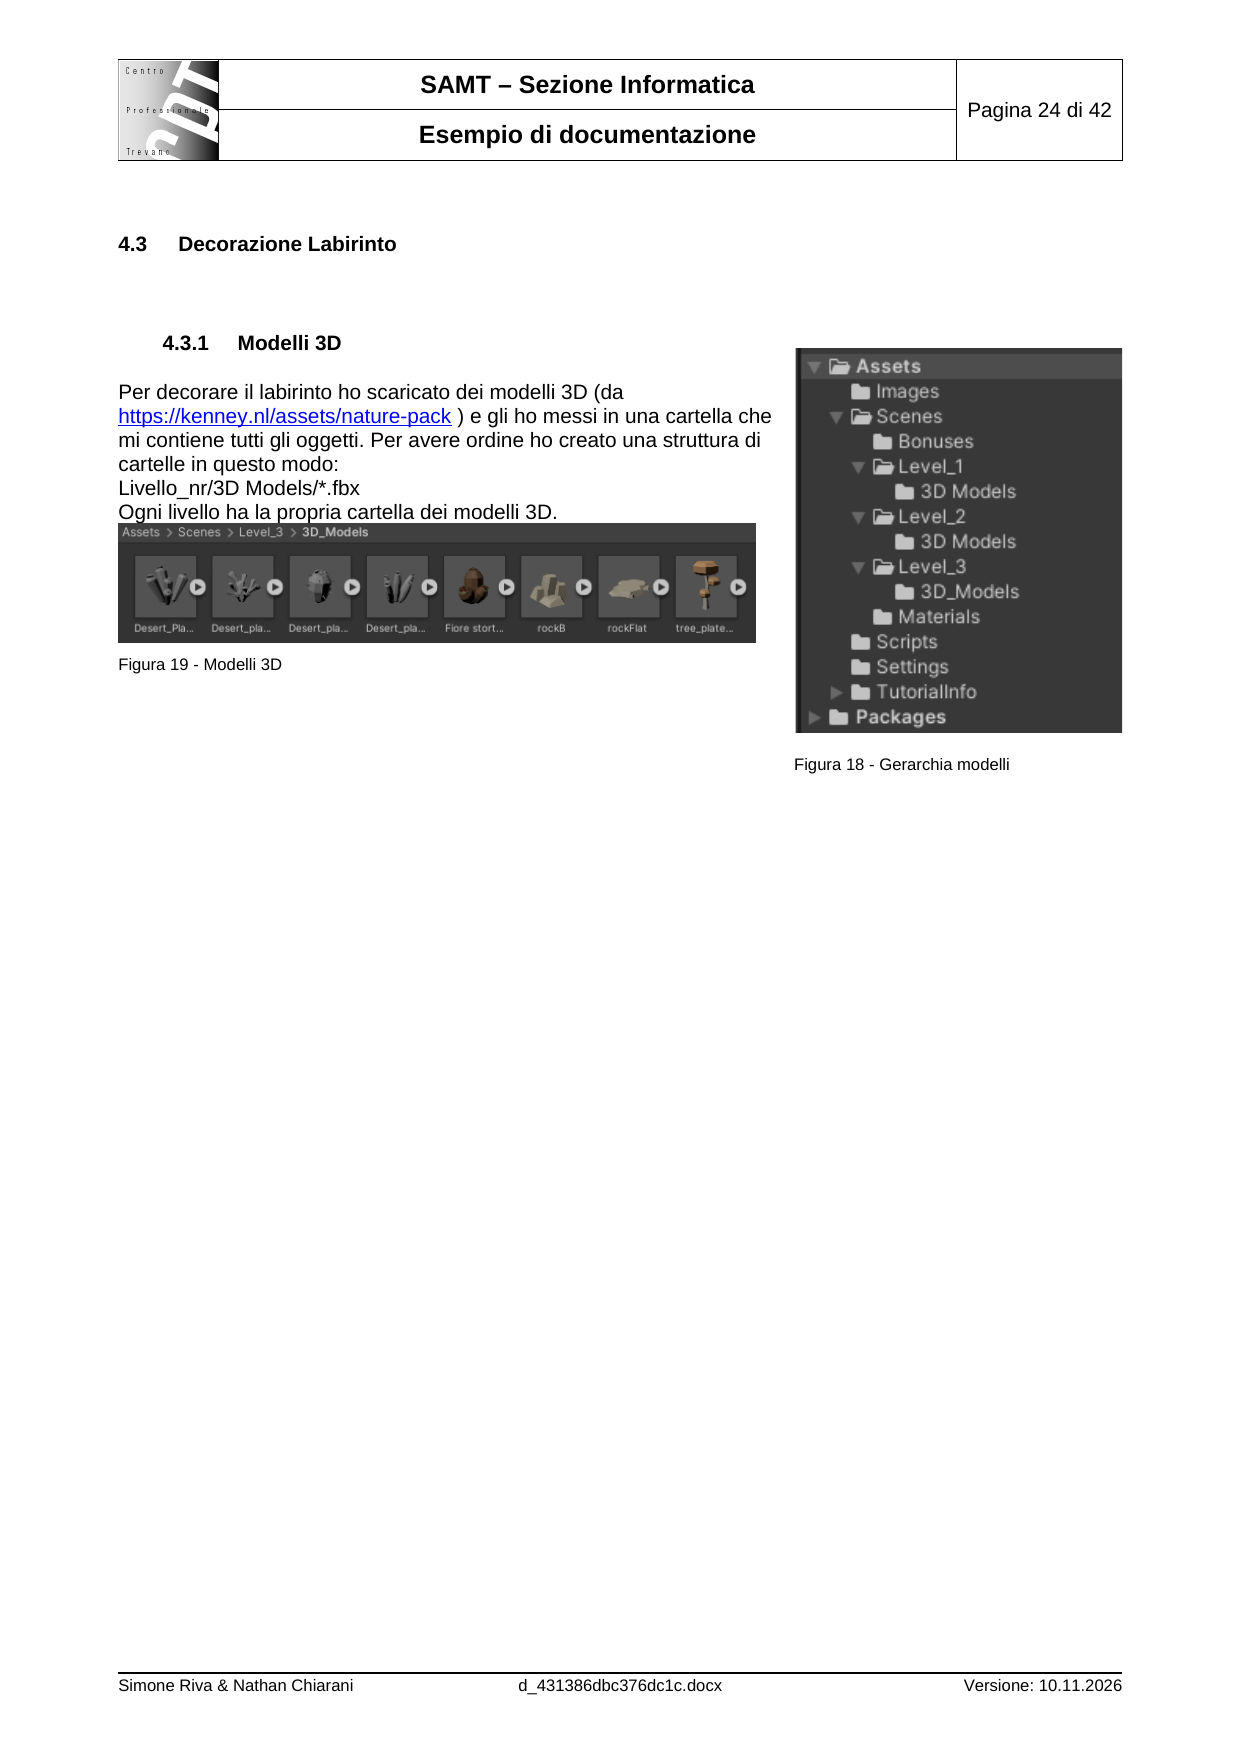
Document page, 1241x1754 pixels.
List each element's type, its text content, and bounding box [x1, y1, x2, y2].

text Per decorare il labirinto ho scaricato dei modelli 3D (da https://kenney.nl/assets/nature-pack ) e gli ho messi in una cartella che mi contiene tutti gli oggetti. Per avere ordine ho creato una struttura di cartelle in questo modo: [118, 380, 795, 476]
text Ogni livello ha la propria cartella dei modelli 3D. [118, 499, 795, 523]
subtitle Modelli 3D [162, 331, 1122, 355]
picture [118, 60, 219, 160]
text Livello_nr/3D Models/*.fbx [118, 476, 795, 499]
subtitle Decorazione Labirinto [118, 232, 1122, 256]
picture [795, 348, 1123, 733]
picture [118, 523, 756, 643]
